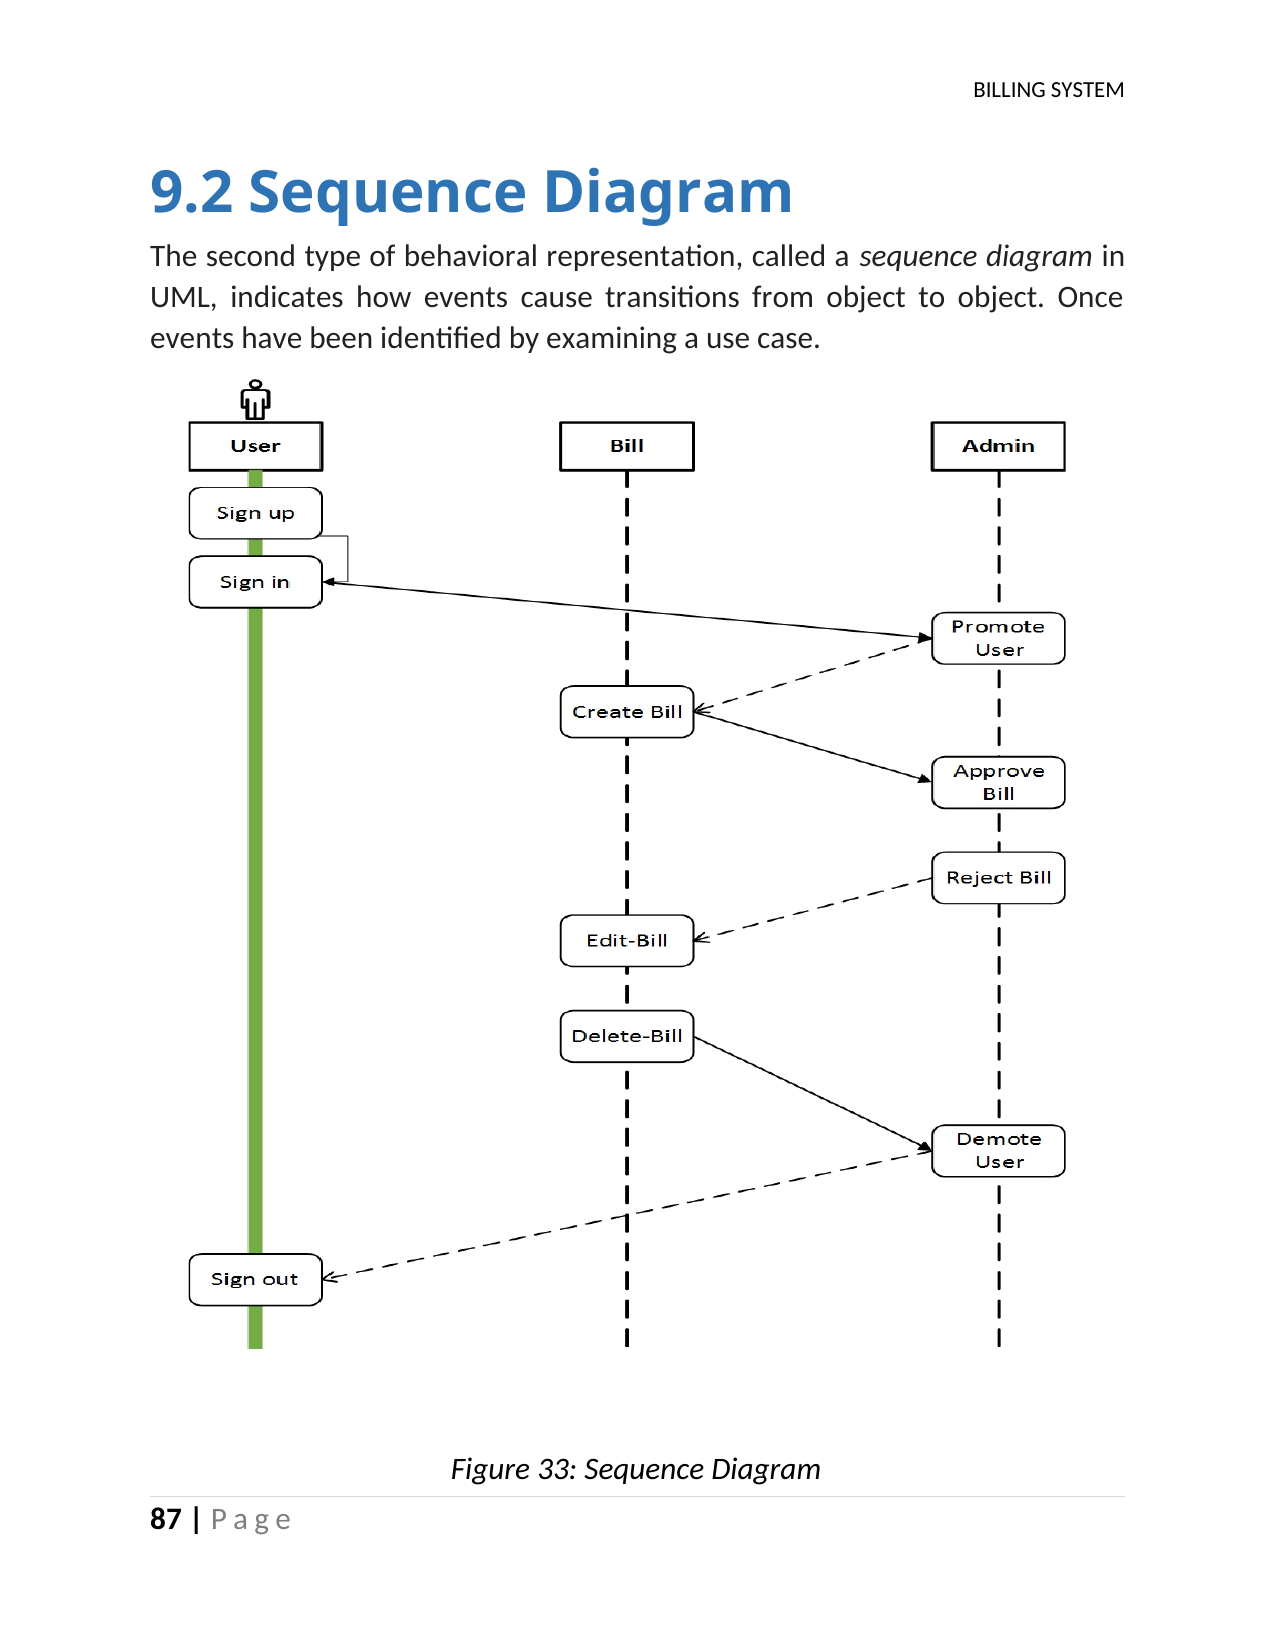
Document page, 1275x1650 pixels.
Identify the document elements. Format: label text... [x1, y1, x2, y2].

text Figure 33: Sequence Diagram [150, 1449, 1125, 1487]
text The second type of behavioral representation, called a sequence diagram in UML, indicates how events cause transitions from object to object. Once events have been identified by examining a use case. [150, 236, 1125, 356]
picture [187, 378, 1066, 1347]
subtitle 9.2 Sequence Diagram [150, 150, 1125, 229]
